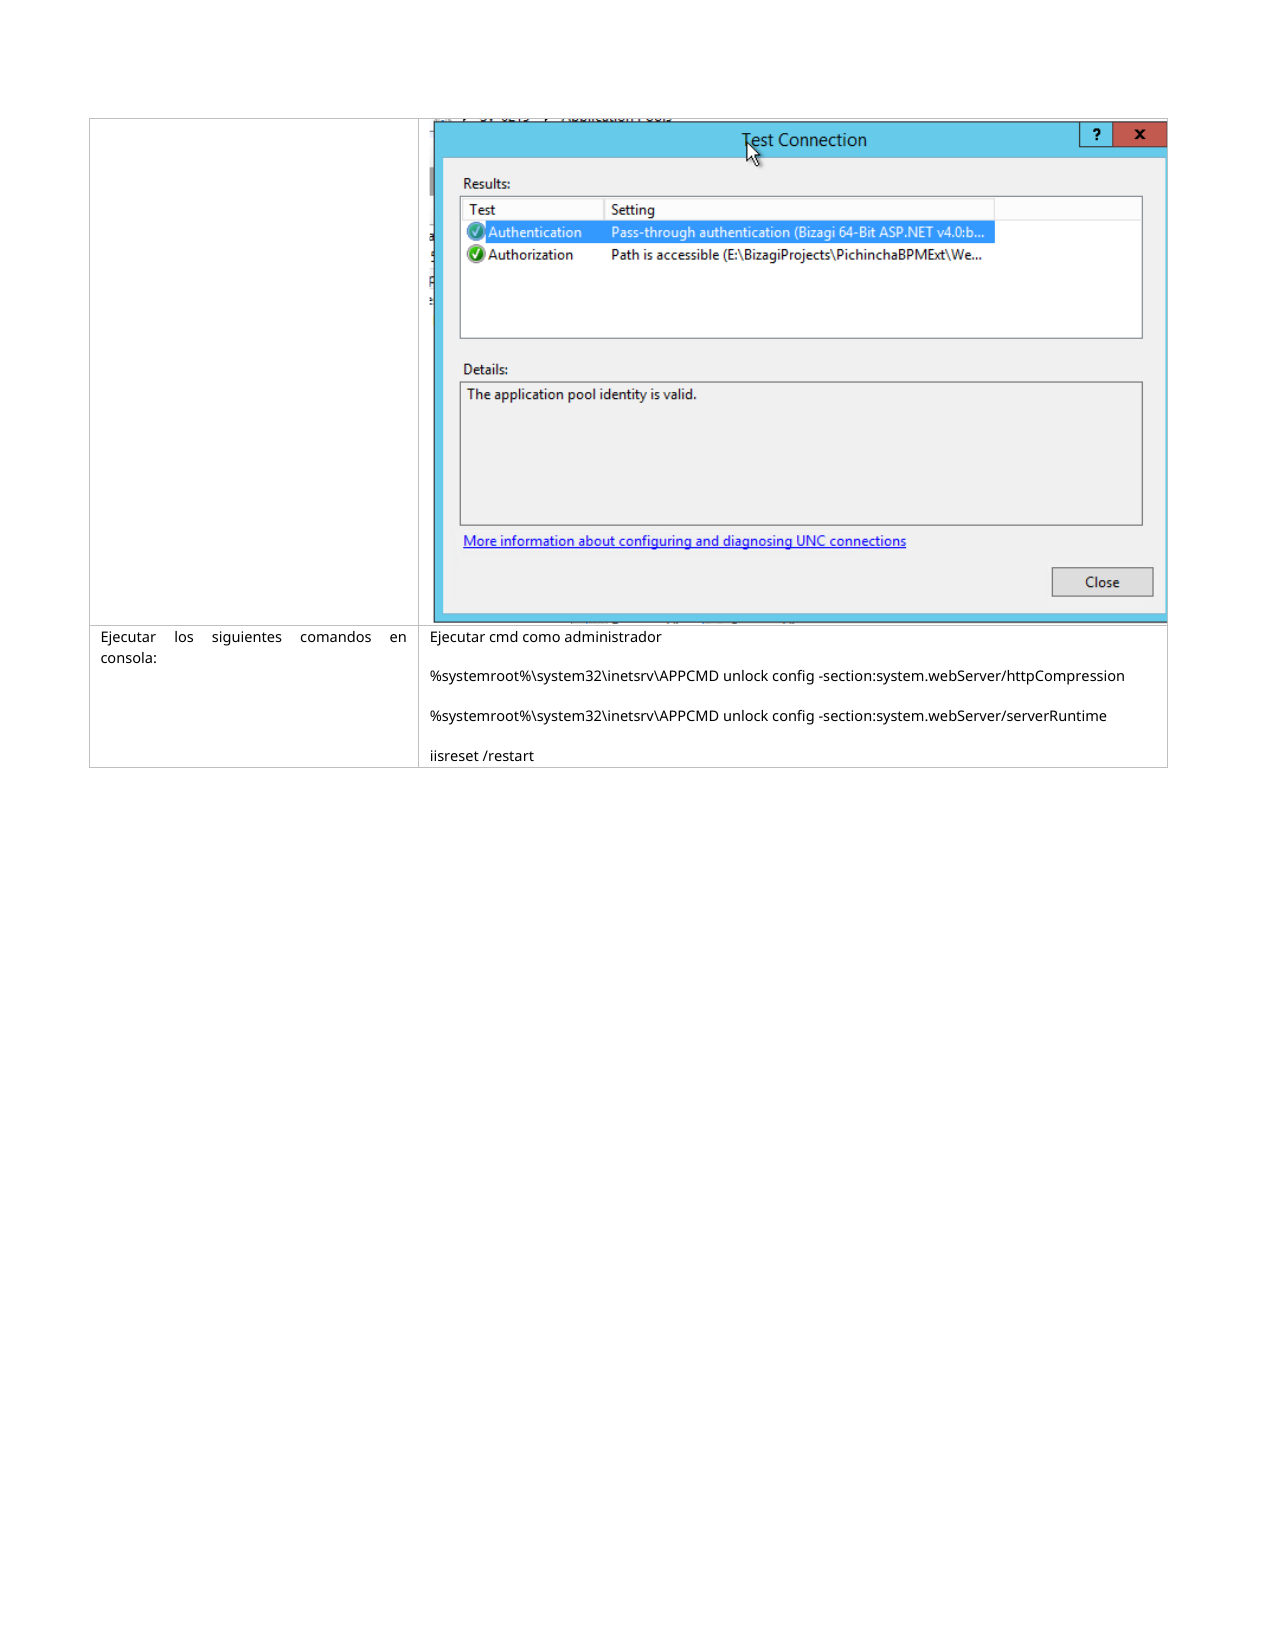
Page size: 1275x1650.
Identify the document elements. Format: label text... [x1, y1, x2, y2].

table_cell [419, 119, 1167, 625]
table_cell Ejecutar cmd como administrador %systemroot%\system32\inetsrv\APPCMD unlock config -section:system.webServer/httpCompression %systemroot%\system32\inetsrv\APPCMD unlock config -section:system.webServer/serverRuntime iisreset /restart [419, 626, 1167, 767]
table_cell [90, 119, 418, 625]
table_cell Ejecutar los siguientes comandos en consola: [90, 626, 418, 767]
picture [429, 119, 1168, 624]
